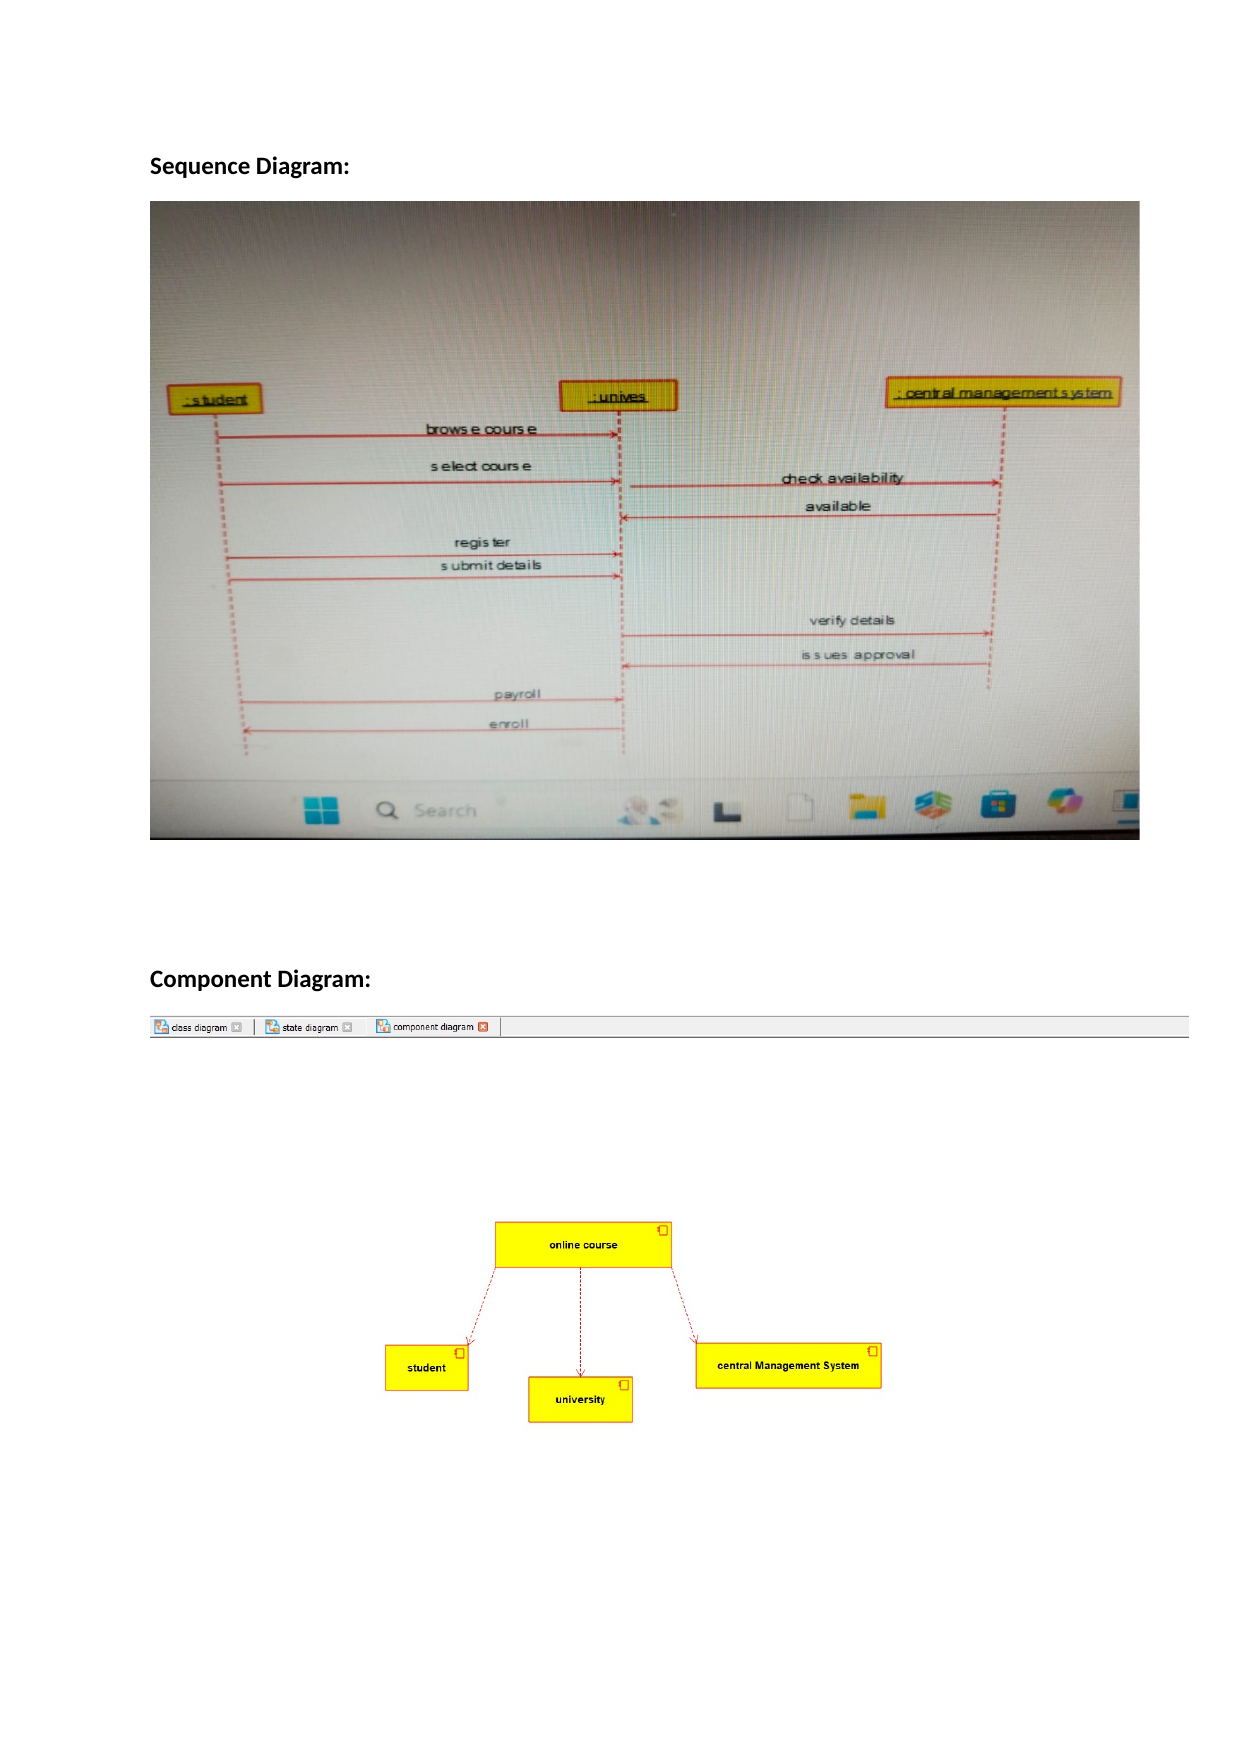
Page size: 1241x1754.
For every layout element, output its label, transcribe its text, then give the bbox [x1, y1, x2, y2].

picture [150, 1015, 1189, 1566]
picture [150, 201, 1140, 840]
text Sequence Diagram: [150, 150, 1090, 181]
text Component Diagram: [150, 964, 1090, 994]
